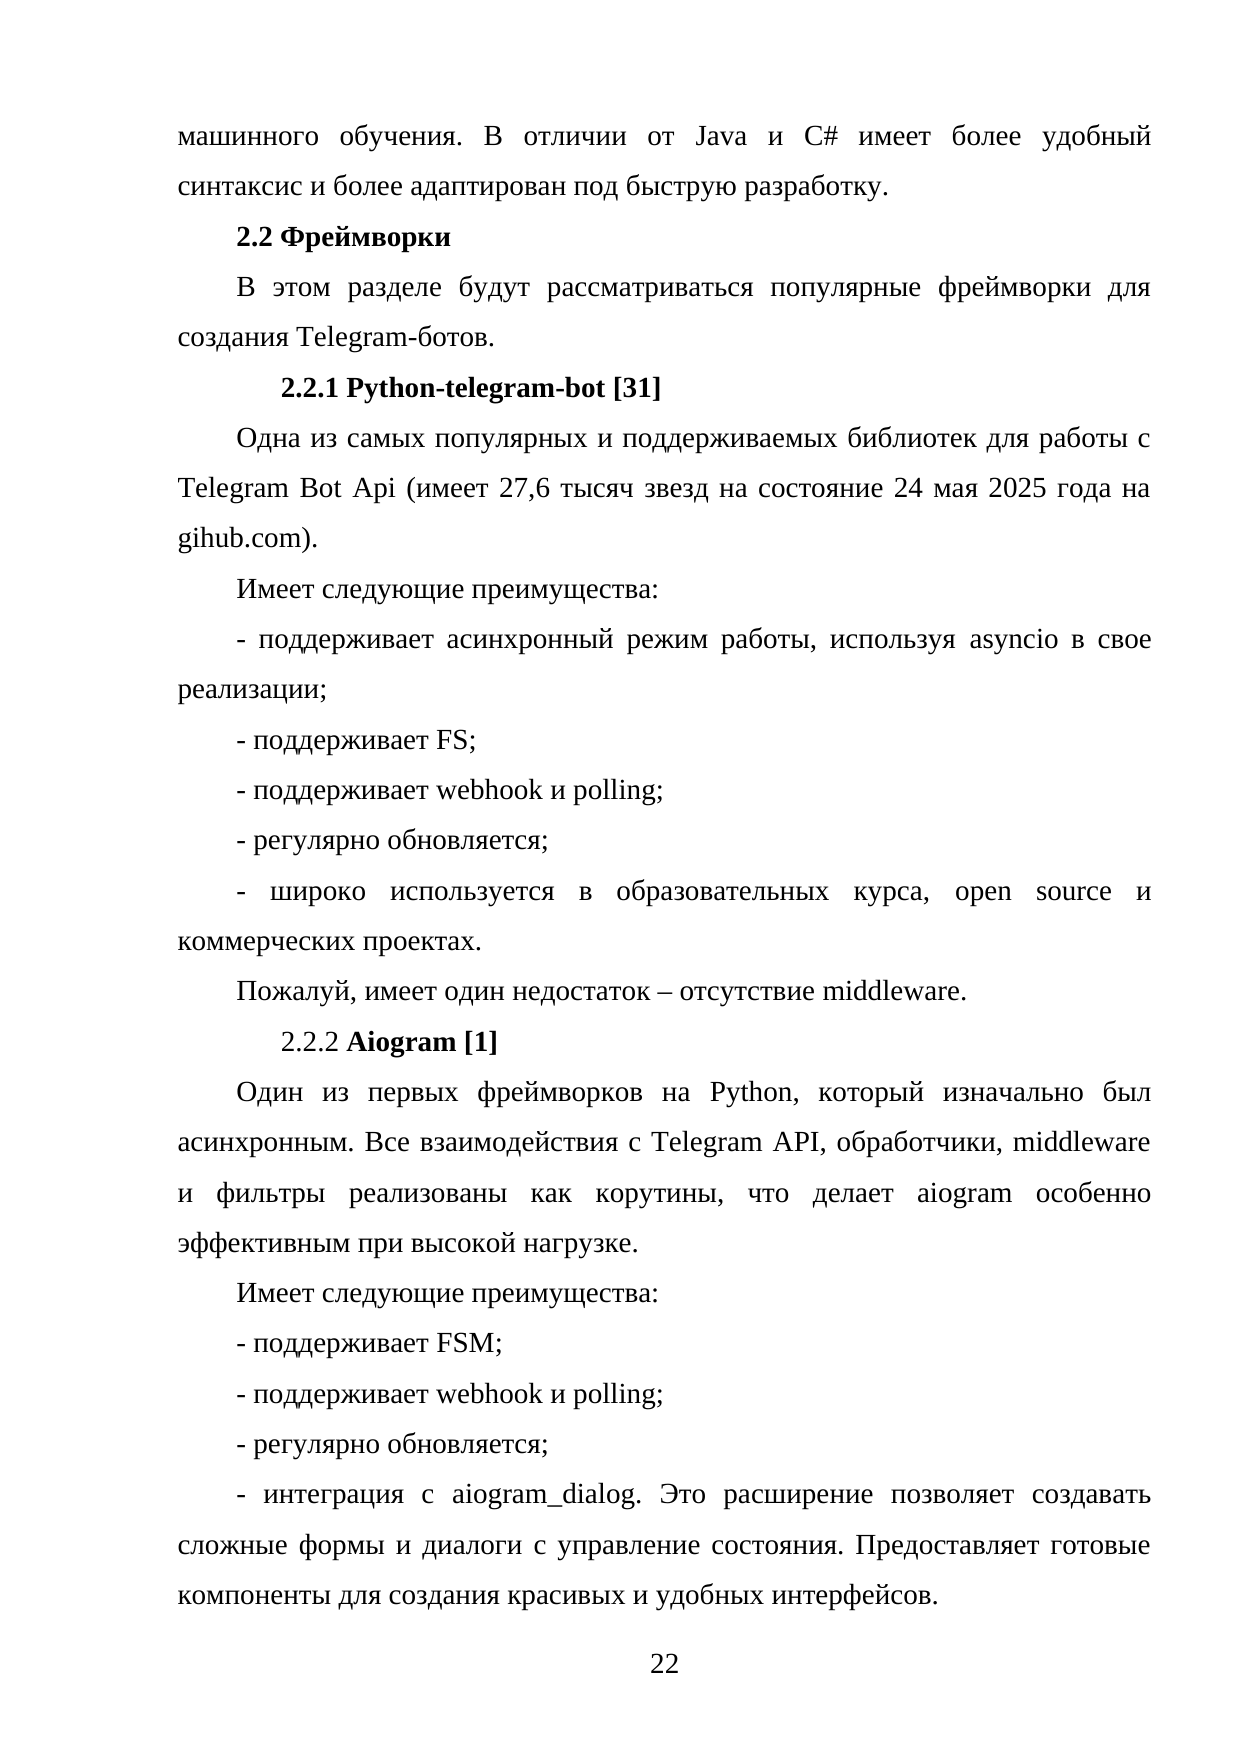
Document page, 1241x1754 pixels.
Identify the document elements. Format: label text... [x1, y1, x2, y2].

text - поддерживает асинхронный режим работы, используя asyncio в свое реализации; [177, 621, 1152, 705]
text Одна из самых популярных и поддерживаемых библиотек для работы с Telegram Bot Api (имеет 27,6 тысяч звезд на состояние 24 мая 2025 года на gihub.com). [177, 420, 1152, 554]
text - поддерживает FSM; [177, 1326, 1152, 1359]
text - интеграция с aiogram_dialog. Это расширение позволяет создавать сложные формы и диалоги с управление состояния. Предоставляет готовые компоненты для создания красивых и удобных интерфейсов. [177, 1477, 1152, 1611]
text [177, 118, 1152, 202]
text Aiogram [1] [281, 1024, 1152, 1057]
text - регулярно обновляется; [177, 1426, 1152, 1460]
text Один из первых фреймворков на Python, который изначально был асинхронным. Все взаимодействия с Telegram API, обработчики, middleware и фильтры реализованы как корутины, что делает aiogram особенно эффективным при высокой нагрузке. [177, 1074, 1152, 1258]
text Python-telegram-bot [31] [281, 370, 1152, 403]
text - широко используется в образовательных курса, open source и коммерческих проектах. [177, 873, 1152, 957]
text Имеет следующие преимущества: [177, 571, 1152, 604]
text Пожалуй, имеет один недостаток – отсутствие middleware. [177, 973, 1152, 1007]
text - поддерживает FS; [177, 722, 1152, 755]
text Имеет следующие преимущества: [177, 1275, 1152, 1309]
text Фреймворки [236, 219, 1152, 252]
text - регулярно обновляется; [177, 822, 1152, 856]
text - поддерживает webhook и polling; [177, 1376, 1152, 1409]
text - поддерживает webhook и polling; [177, 772, 1152, 806]
text В этом разделе будут рассматриваться популярные фреймворки для создания Telegram-ботов. [177, 269, 1152, 353]
